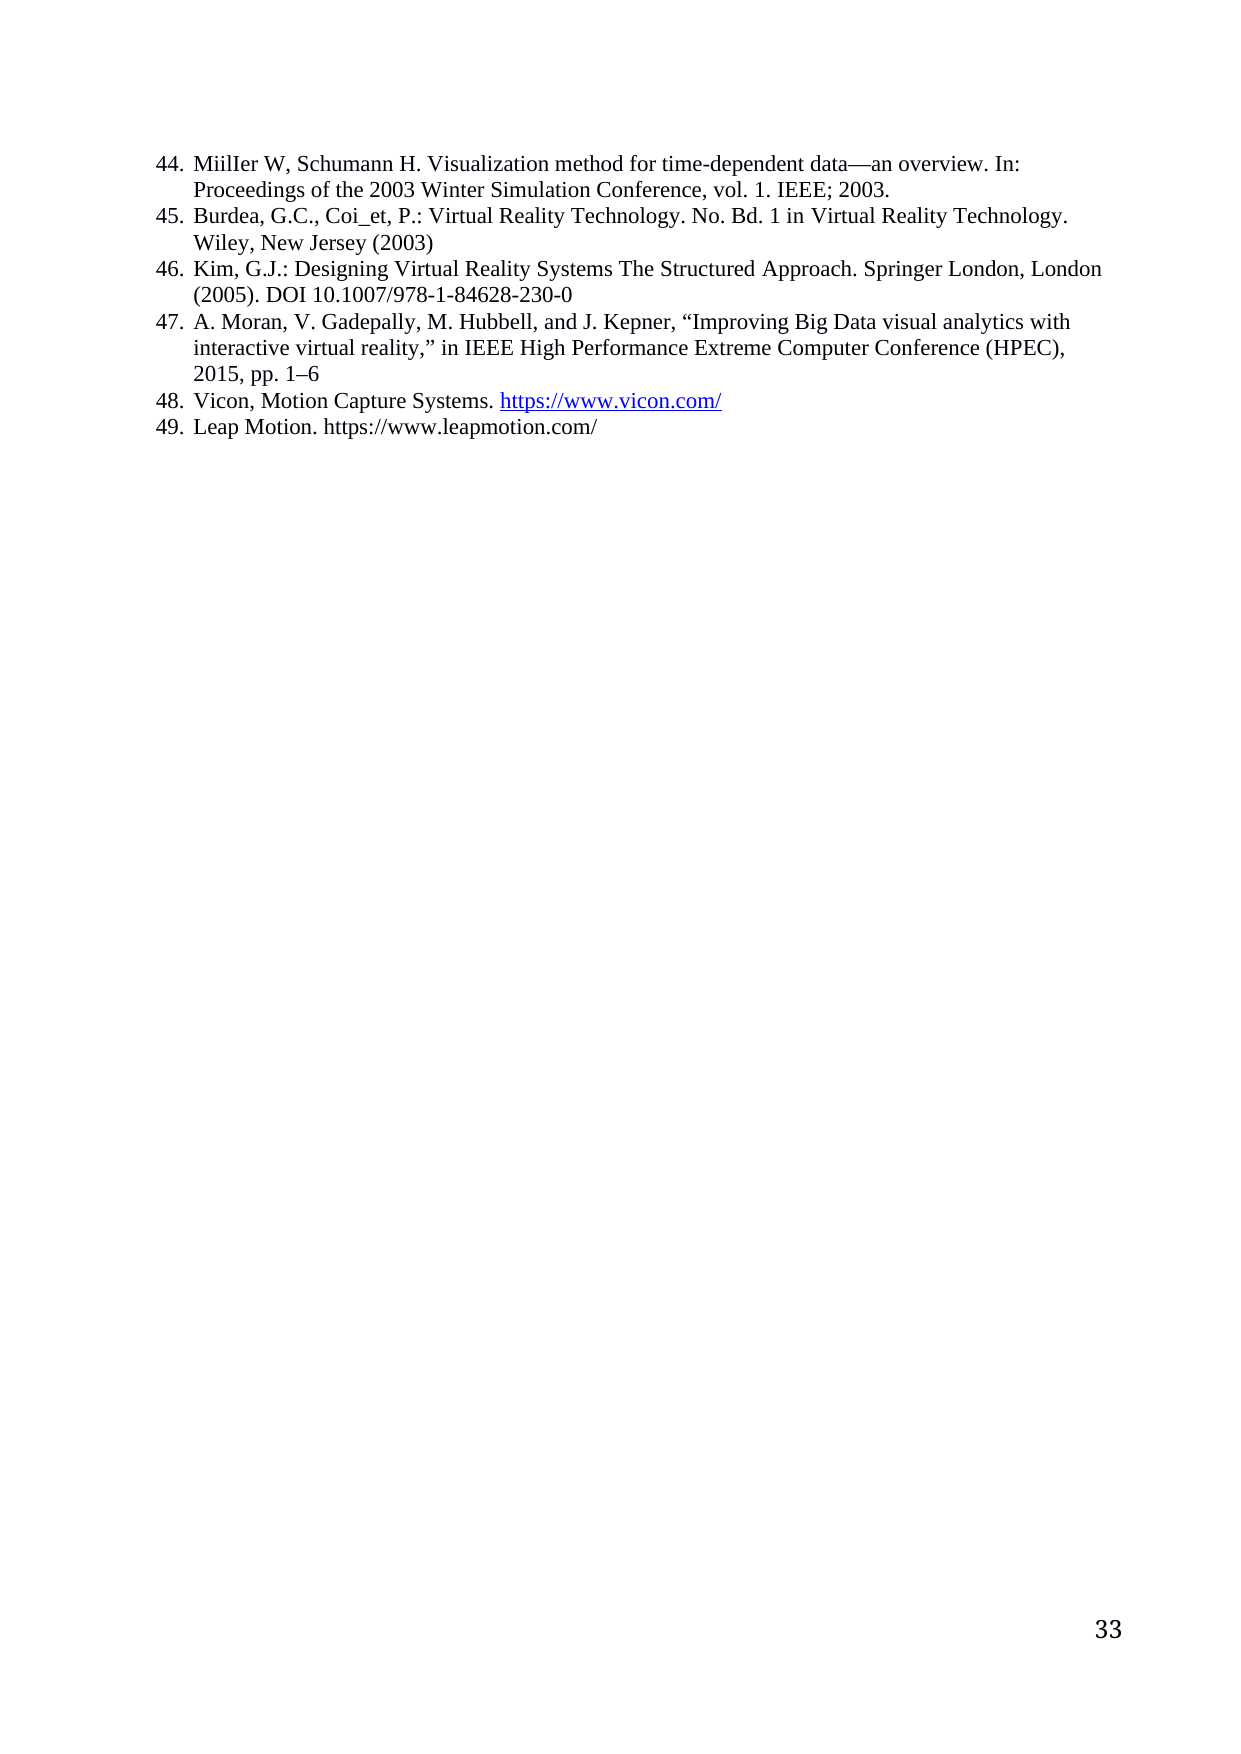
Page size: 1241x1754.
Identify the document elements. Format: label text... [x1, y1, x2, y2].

list Burdea, G.C., Coi_et, P.: Virtual Reality Technology. No. Bd. 1 in Virtual Reality Technology. Wiley, New Jersey (2003) [156, 202, 1122, 255]
list A. Moran, V. Gadepally, M. Hubbell, and J. Kepner, “Improving Big Data visual analytics with interactive virtual reality,” in IEEE High Performance Extreme Computer Conference (HPEC), 2015, pp. 1–6 [156, 308, 1122, 387]
list Leap Motion. https://www.leapmotion.com/ [156, 413, 1122, 439]
list MiilIer W, Schumann H. Visualization method for time-dependent data—an overview. In: Proceedings of the 2003 Winter Simulation Conference, vol. 1. IEEE; 2003. [156, 149, 1122, 202]
list Kim, G.J.: Designing Virtual Reality Systems The Structured Approach. Springer London, London (2005). DOI 10.1007/978-1-84628-230-0 [156, 255, 1122, 308]
list Vicon, Motion Capture Systems. https://www.vicon.com/ [156, 387, 1122, 413]
